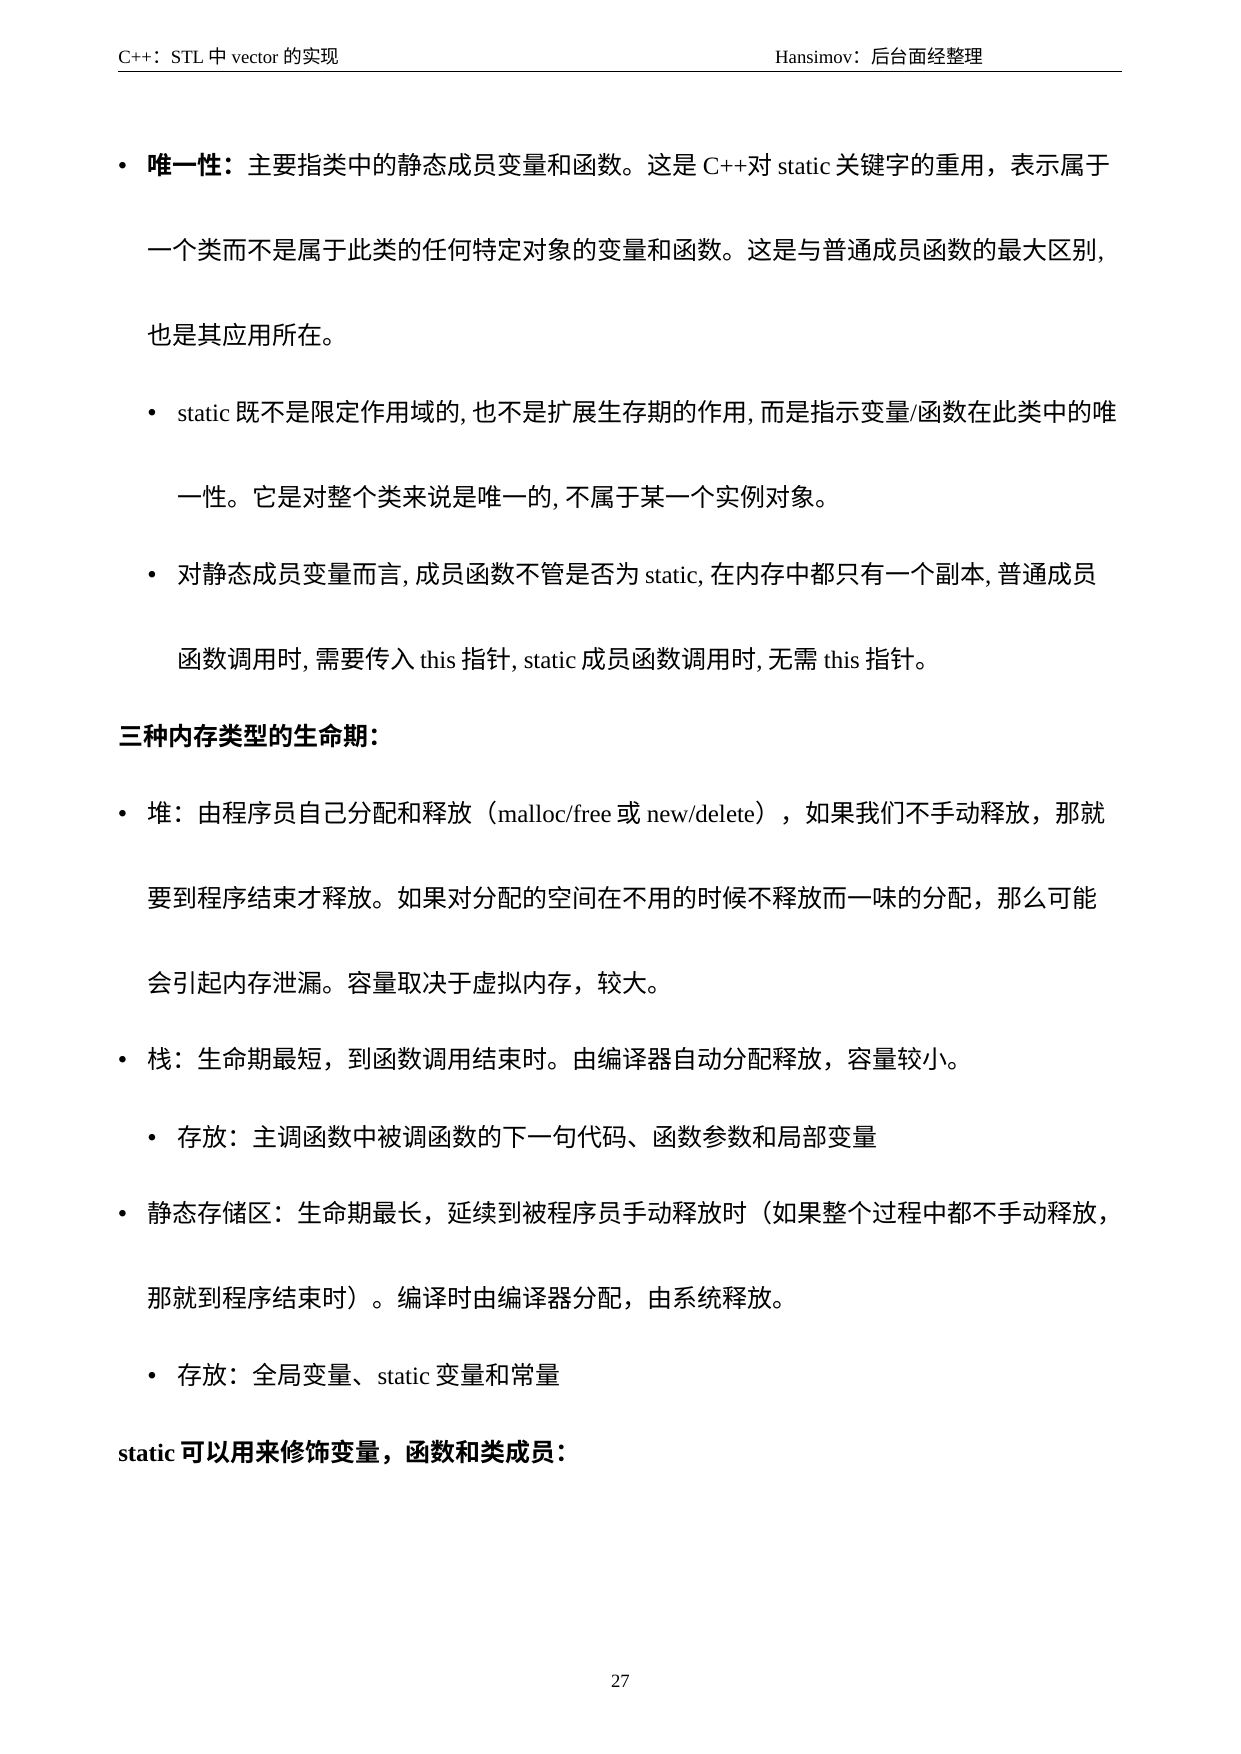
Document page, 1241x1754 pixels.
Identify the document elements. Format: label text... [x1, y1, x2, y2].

text 存放：主调函数中被调函数的下一句代码、函数参数和局部变量 [148, 1101, 1122, 1169]
text 栈：生命期最短，到函数调用结束时。由编译器自动分配释放，容量较小。 [118, 1024, 1122, 1092]
text static可以用来修饰变量，函数和类成员： [118, 1417, 1122, 1485]
text 对静态成员变量而言, 成员函数不管是否为static, 在内存中都只有一个副本, 普通成员函数调用时, 需要传入this指针, static成员函数调用时, 无需this指针。 [148, 538, 1122, 691]
text 唯一性：主要指类中的静态成员变量和函数。这是C++对static关键字的重用，表示属于一个类而不是属于此类的任何特定对象的变量和函数。这是与普通成员函数的最大区别, 也是其应用所在。 [118, 130, 1122, 368]
text 静态存储区：生命期最长，延续到被程序员手动释放时（如果整个过程中都不手动释放，那就到程序结束时）。编译时由编译器分配，由系统释放。 [118, 1178, 1122, 1331]
text 存放：全局变量、static变量和常量 [148, 1340, 1122, 1408]
text static既不是限定作用域的, 也不是扩展生存期的作用, 而是指示变量/函数在此类中的唯一性。它是对整个类来说是唯一的, 不属于某一个实例对象。 [148, 377, 1122, 529]
text 堆：由程序员自己分配和释放（malloc/free或new/delete），如果我们不手动释放，那就要到程序结束才释放。如果对分配的空间在不用的时候不释放而一味的分配，那么可能会引起内存泄漏。容量取决于虚拟内存，较大。 [118, 777, 1122, 1015]
text 三种内存类型的生命期： [118, 700, 1122, 768]
